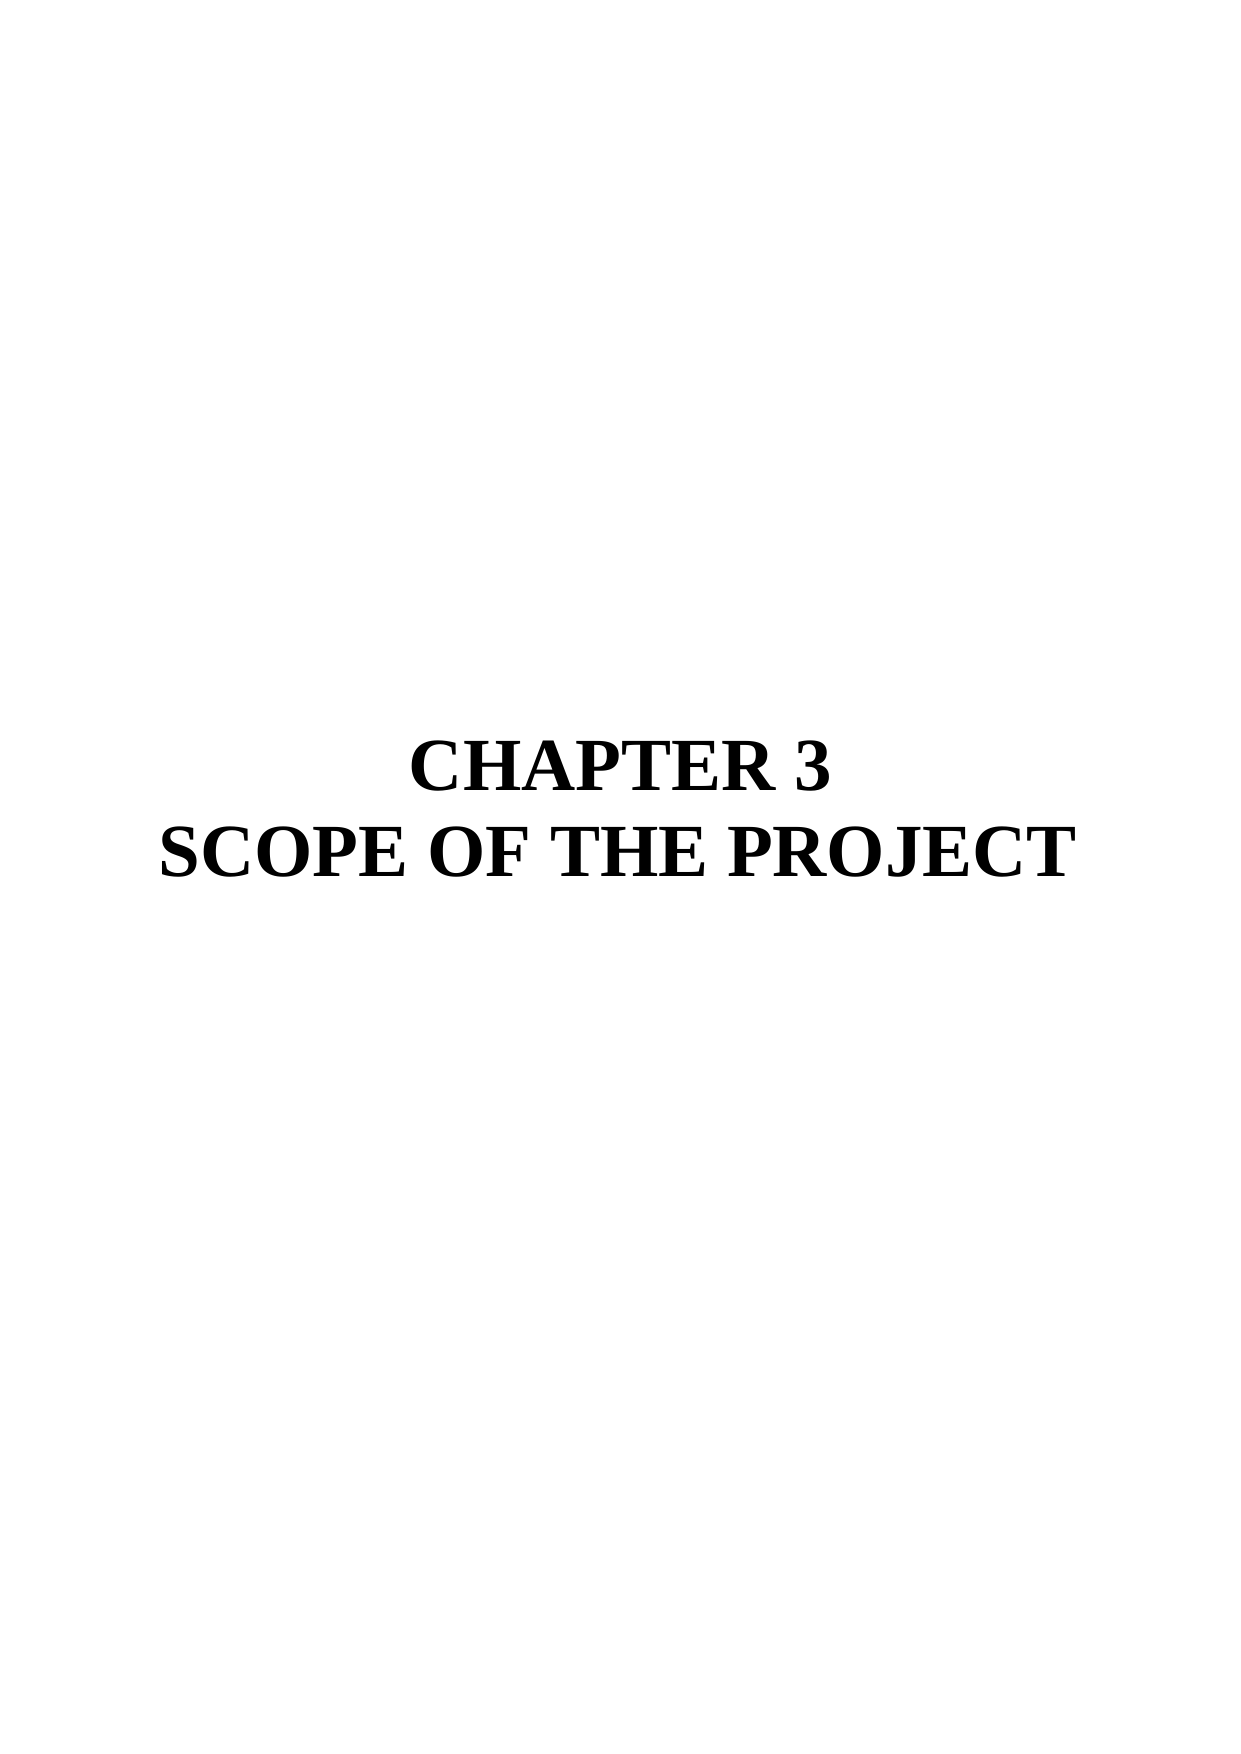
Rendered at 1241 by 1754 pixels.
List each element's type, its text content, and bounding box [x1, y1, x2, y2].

text CHAPTER 3 [187, 720, 1053, 806]
text SCOPE OF THE PROJECT [0, 806, 1236, 893]
